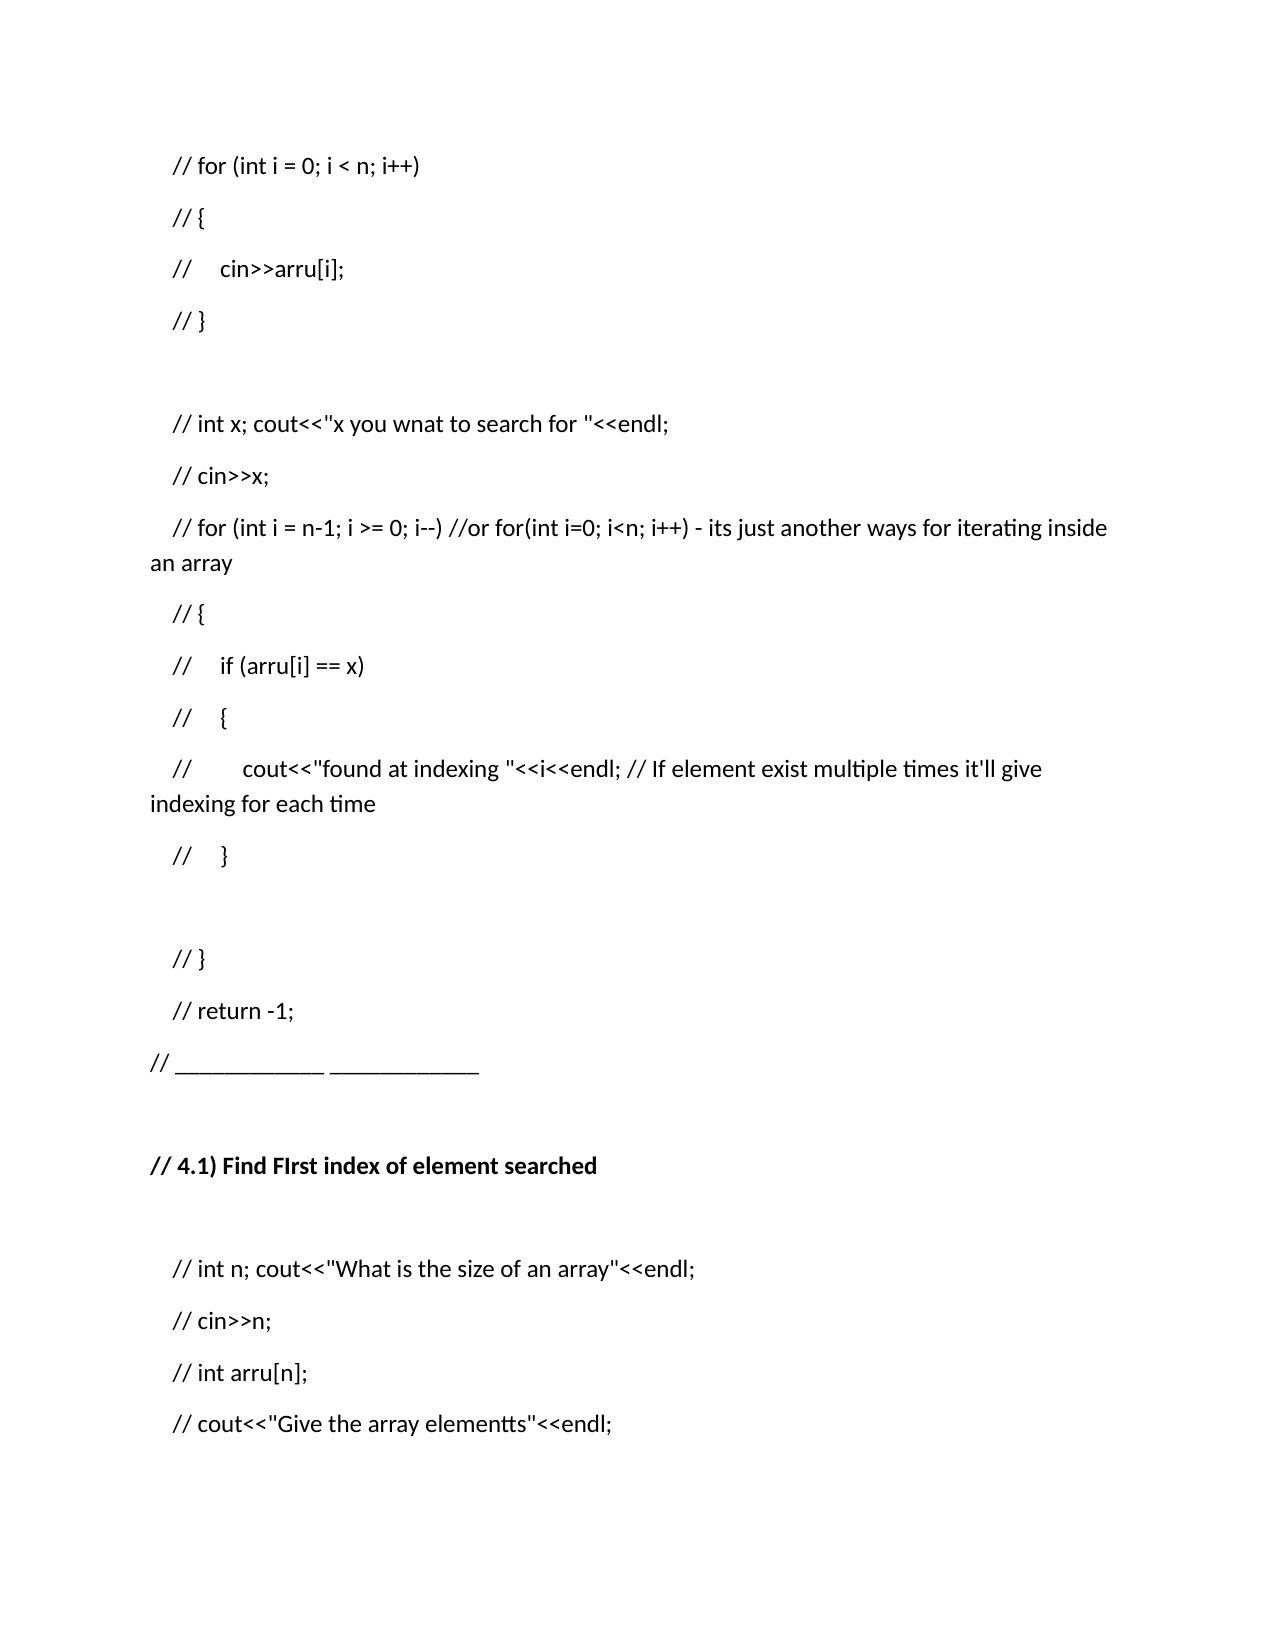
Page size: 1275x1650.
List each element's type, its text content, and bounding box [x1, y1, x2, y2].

text // int n; cout<<"What is the size of an array"<<endl; [150, 1253, 1125, 1284]
text // { [150, 702, 1125, 732]
text // if (arru[i] == x) [150, 650, 1125, 681]
text // for (int i = 0; i < n; i++) [150, 150, 1125, 181]
text // cin>>n; [150, 1305, 1125, 1336]
text // { [150, 598, 1125, 629]
text // 4.1) Find FIrst index of element searched [150, 1150, 1125, 1181]
text // return -1; [150, 995, 1125, 1026]
text // cin>>arru[i]; [150, 253, 1125, 284]
text // int arru[n]; [150, 1357, 1125, 1387]
text // cout<<"found at indexing "<<i<<endl; // If element exist multiple times it'll give indexing for each time [150, 753, 1125, 819]
text // } [150, 305, 1125, 336]
text // } [150, 840, 1125, 871]
text // cout<<"Give the array elementts"<<endl; [150, 1408, 1125, 1439]
text // cin>>x; [150, 460, 1125, 491]
text // } [150, 943, 1125, 974]
text // { [150, 202, 1125, 232]
text // ____________ ____________ [150, 1047, 1125, 1077]
text // int x; cout<<"x you wnat to search for "<<endl; [150, 408, 1125, 439]
text // for (int i = n-1; i >= 0; i--) //or for(int i=0; i<n; i++) - its just another ways for iterating inside an array [150, 512, 1125, 577]
